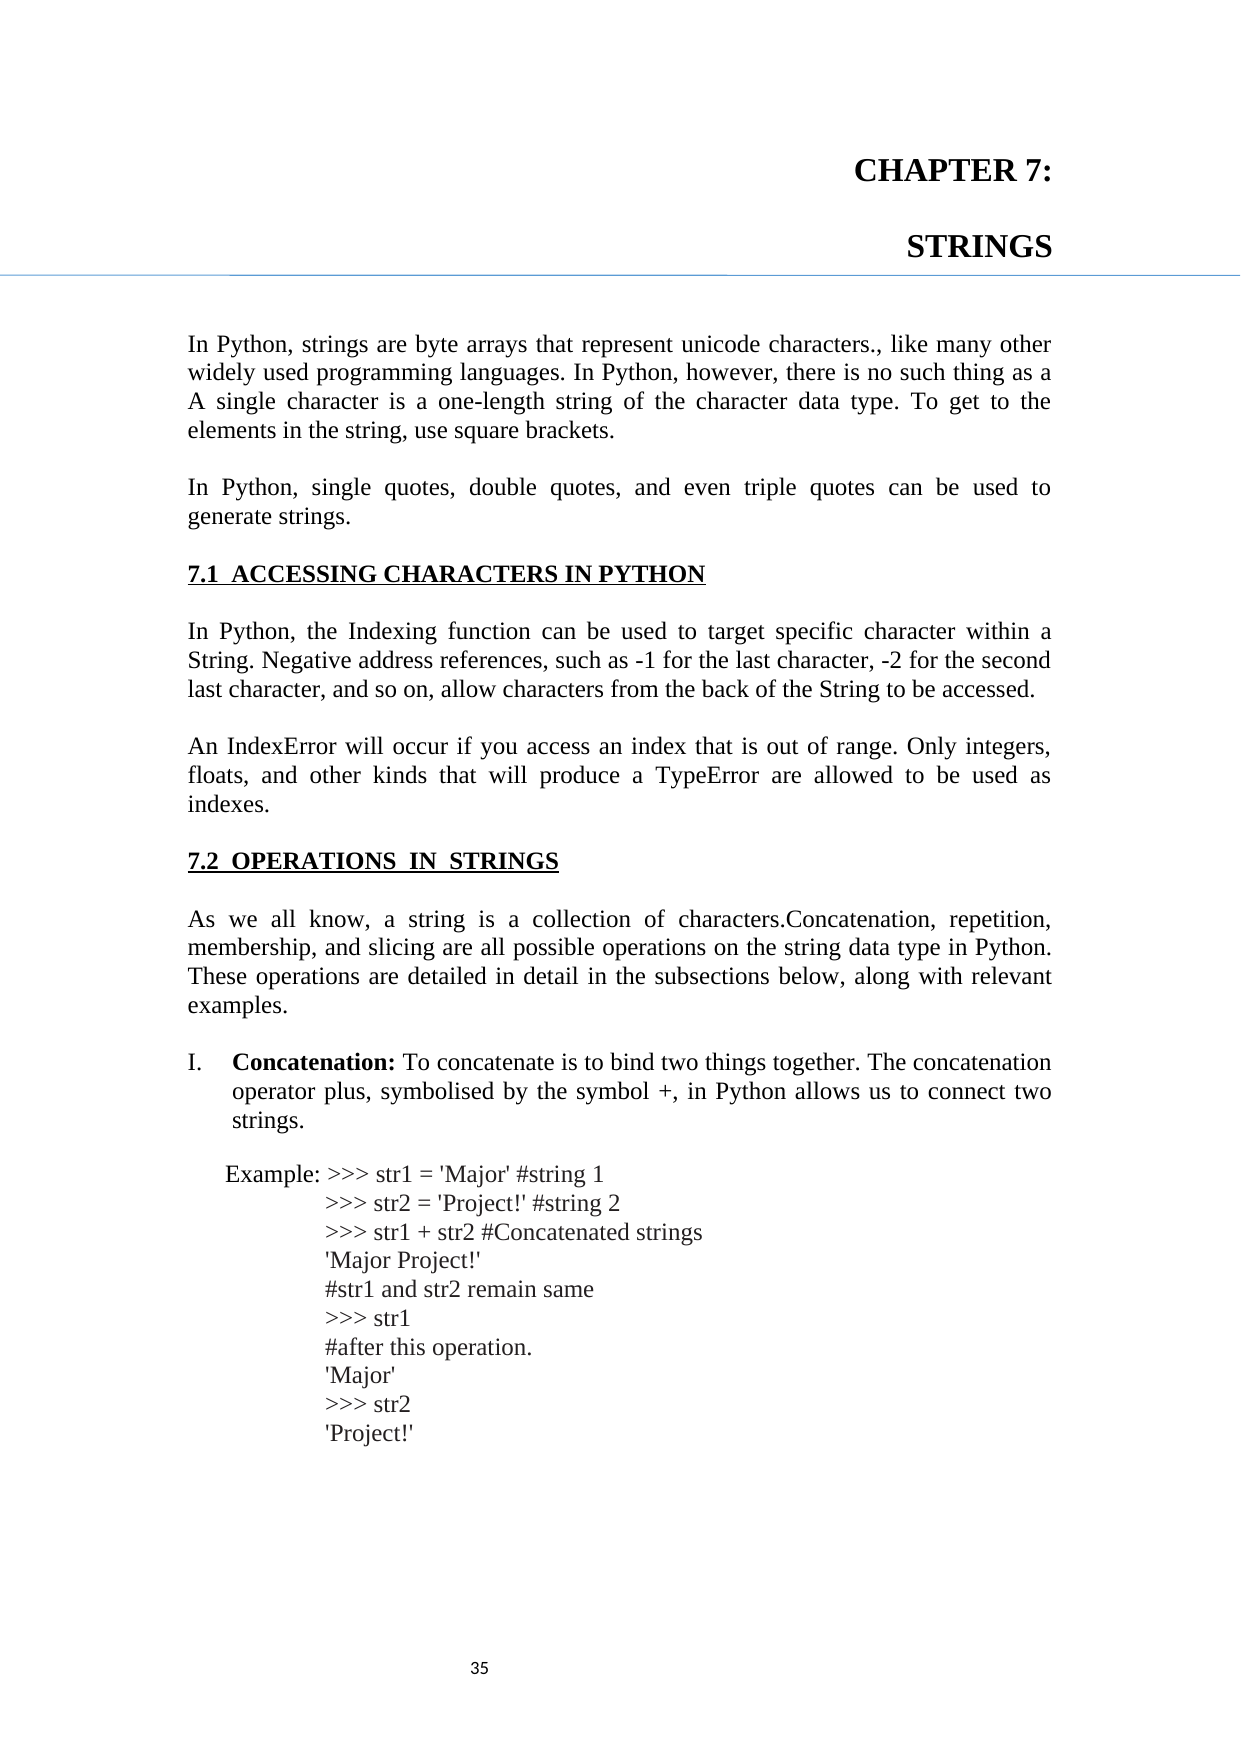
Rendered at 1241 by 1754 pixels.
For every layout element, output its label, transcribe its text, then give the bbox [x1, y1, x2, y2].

text 'Major' [187, 1360, 1053, 1389]
text 'Project!' [187, 1418, 1053, 1447]
text #str1 and str2 remain same [187, 1274, 1053, 1303]
list STRINGS [187, 227, 1053, 265]
text >>> str2 = 'Project!' #string 2 [187, 1188, 1053, 1217]
text Example: >>> str1 = 'Major' #string 1 [187, 1159, 1053, 1188]
text 'Major Project!' [187, 1245, 1053, 1274]
list In Python, single quotes, double quotes, and even triple quotes can be used to generate strings. [187, 472, 1053, 530]
list An IndexError will occur if you access an index that is out of range. Only integers, floats, and other kinds that will produce a TypeError are allowed to be used as indexes. [187, 731, 1053, 817]
text >>> str2 [187, 1389, 1053, 1418]
list As we all know, a string is a collection of characters.Concatenation, repetition, membership, and slicing are all possible operations on the string data type in Python. These operations are detailed in detail in the subsections below, along with relevant examples. [187, 904, 1053, 1019]
list 7.2 OPERATIONS IN STRINGS [187, 846, 1053, 875]
list In Python, the Indexing function can be used to target specific character within a String. Negative address references, such as -1 for the last character, -2 for the second last character, and so on, allow characters from the back of the String to be accessed. [187, 616, 1053, 702]
list CHAPTER 7: [187, 150, 1053, 188]
list Concatenation: To concatenate is to bind two things together. The concatenation operator plus, symbolised by the symbol +, in Python allows us to connect two strings. [187, 1047, 1053, 1134]
list In Python, strings are byte arrays that represent unicode characters., like many other widely used programming languages. In Python, however, there is no such thing as a A single character is a one-length string of the character data type. To get to the elements in the string, use square brackets. [187, 329, 1053, 444]
list 7.1 ACCESSING CHARACTERS IN PYTHON [187, 559, 1053, 587]
text >>> str1 + str2 #Concatenated strings [187, 1217, 1053, 1245]
text >>> str1 [187, 1303, 1053, 1332]
text #after this operation. [187, 1332, 1053, 1360]
